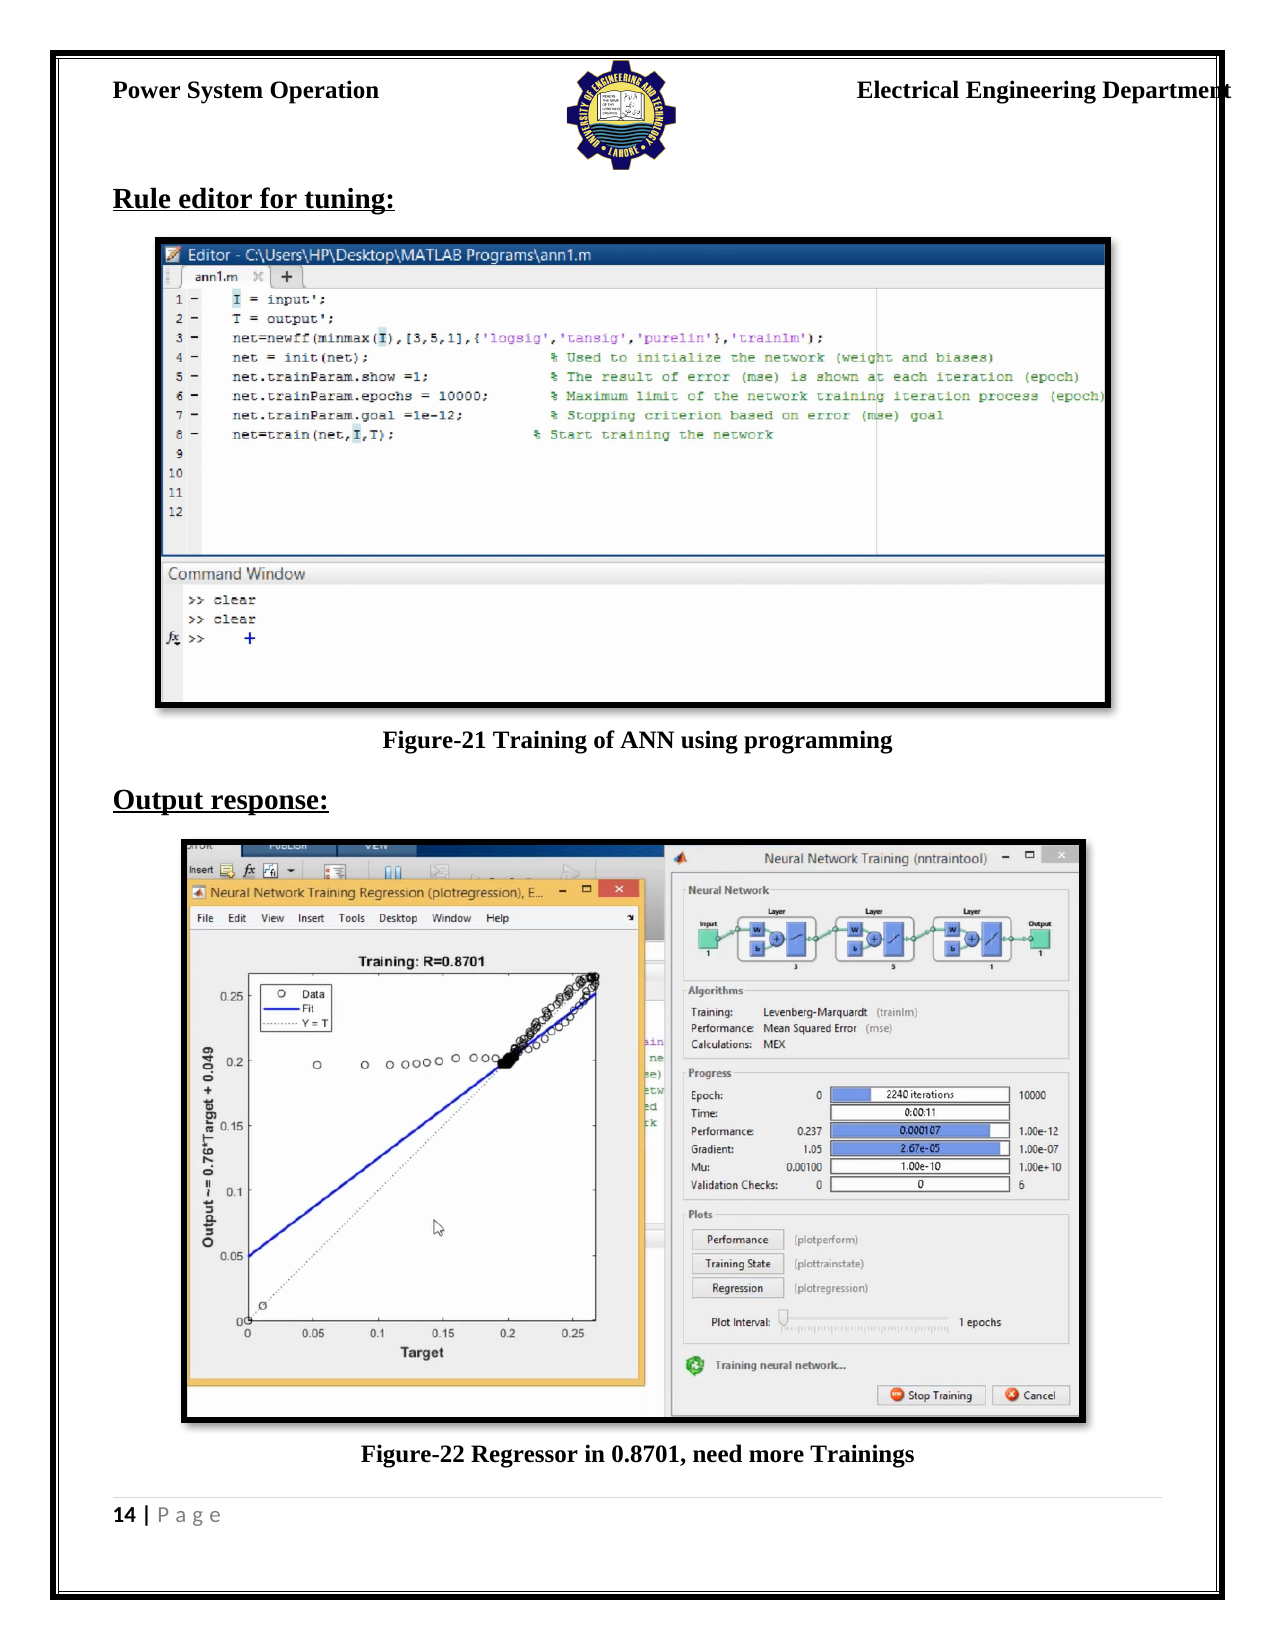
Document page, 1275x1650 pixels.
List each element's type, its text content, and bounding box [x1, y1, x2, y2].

picture [161, 244, 1105, 702]
text Rule editor for tuning: [112, 181, 1162, 214]
text Figure-21 Training of ANN using programming [112, 725, 1162, 754]
text Output response: [112, 782, 1162, 816]
picture [566, 60, 676, 170]
picture [187, 845, 1079, 1417]
text Figure-22 Regressor in 0.8701, need more Trainings [112, 1439, 1162, 1468]
